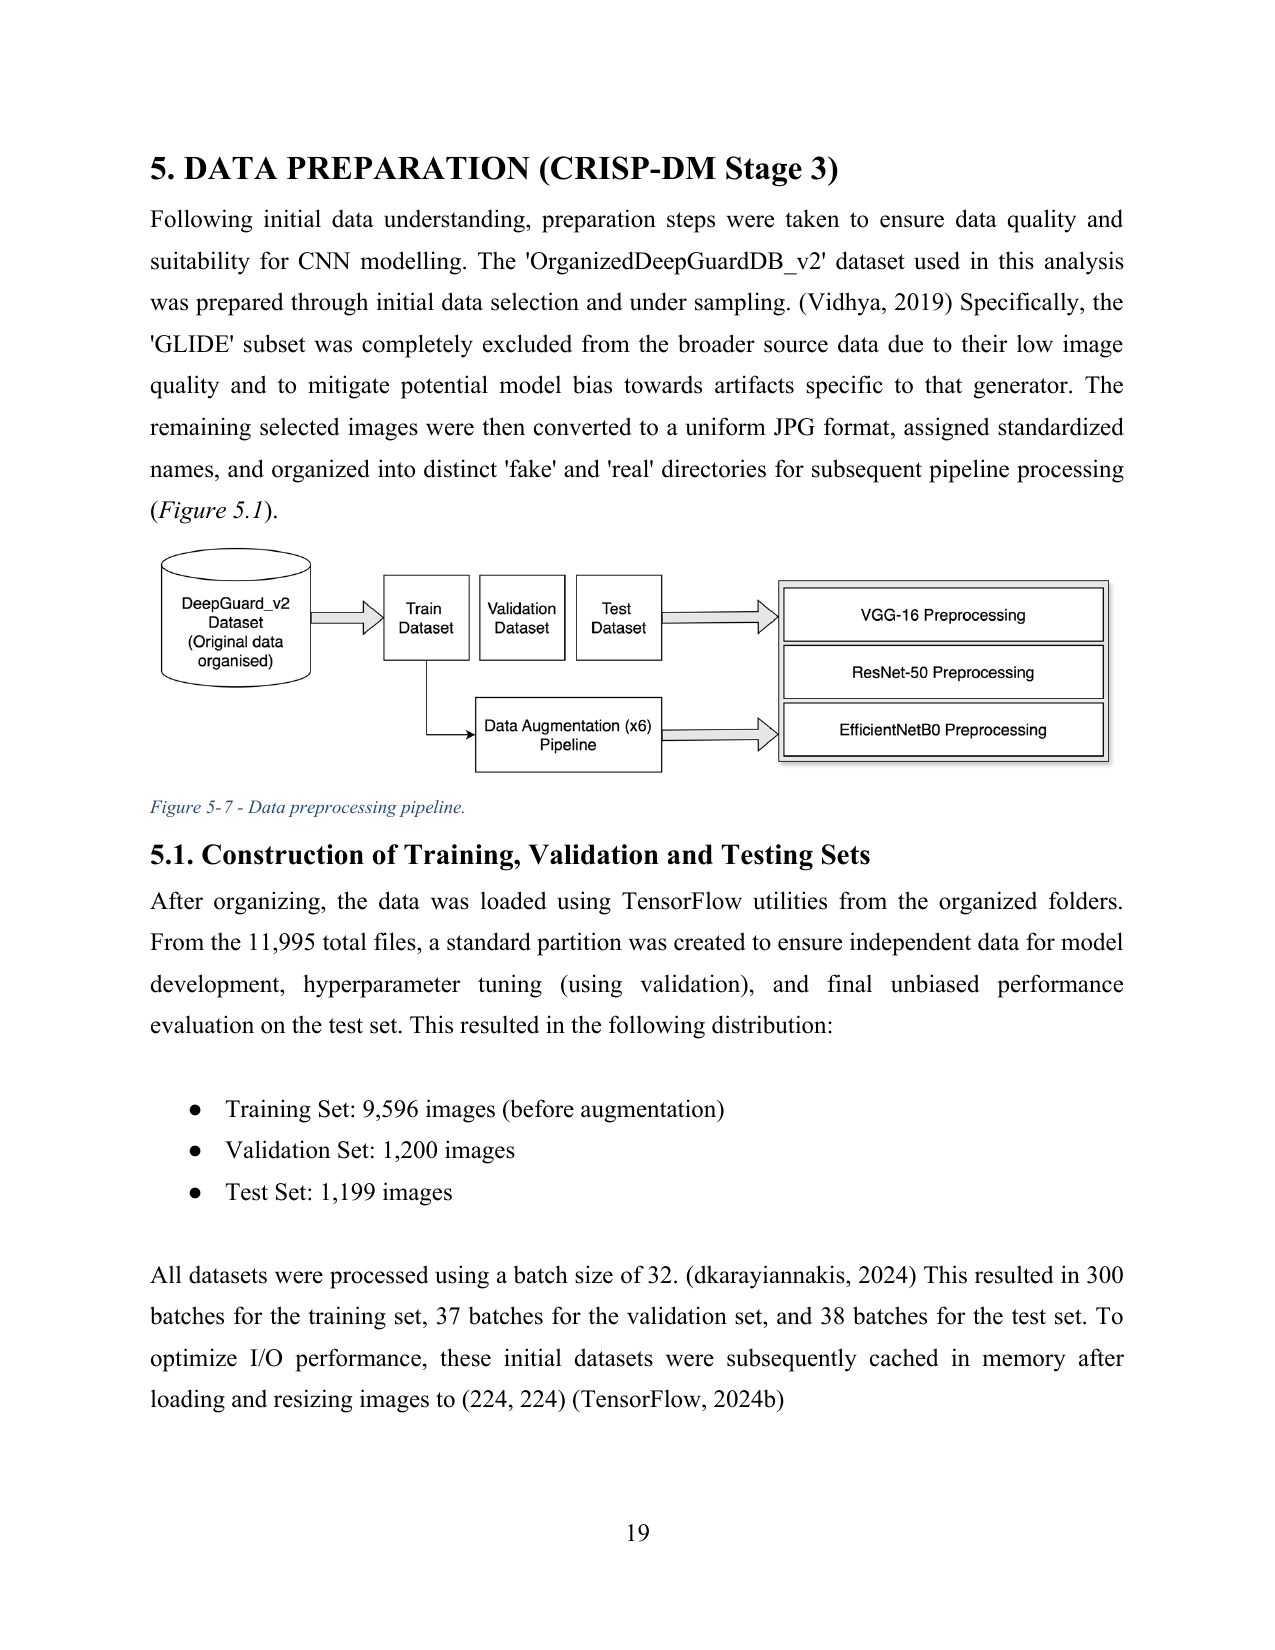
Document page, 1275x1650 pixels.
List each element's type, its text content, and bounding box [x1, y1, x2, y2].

text Following initial data understanding, preparation steps were taken to ensure data quality and suitability for CNN modelling. The 'OrganizedDeepGuardDB_v2' dataset used in this analysis was prepared through initial data selection and under sampling. (Vidhya, 2019) Specifically, the 'GLIDE' subset was completely excluded from the broader source data due to their low image quality and to mitigate potential model bias towards artifacts specific to that generator. The remaining selected images were then converted to a uniform JPG format, assigned standardized names, and organized into distinct 'fake' and 'real' directories for subsequent pipeline processing (Figure 5.1). [150, 205, 1125, 524]
list Training Set: 9,596 images (before augmentation) [187, 1095, 1125, 1122]
text All datasets were processed using a batch size of 32. (dkarayiannakis, 2024) This resulted in 300 batches for the training set, 37 batches for the validation set, and 38 batches for the test set. To optimize I/O performance, these initial datasets were subsequently cached in memory after loading and resizing images to (224, 224) (TensorFlow, 2024b) [150, 1261, 1125, 1413]
subtitle DATA PREPARATION (CRISP-DM Stage 3) [150, 150, 1125, 187]
list Test Set: 1,199 images [187, 1178, 1125, 1206]
text After organizing, the data was loaded using TensorFlow utilities from the organized folders. From the 11,995 total files, a standard partition was created to ensure independent data for model development, hyperparameter tuning (using validation), and final unbiased performance evaluation on the test set. This resulted in the following distribution: [150, 887, 1125, 1039]
picture [150, 537, 1125, 783]
subtitle Construction of Training, Validation and Testing Sets [150, 838, 1125, 871]
list Validation Set: 1,200 images [187, 1136, 1125, 1164]
